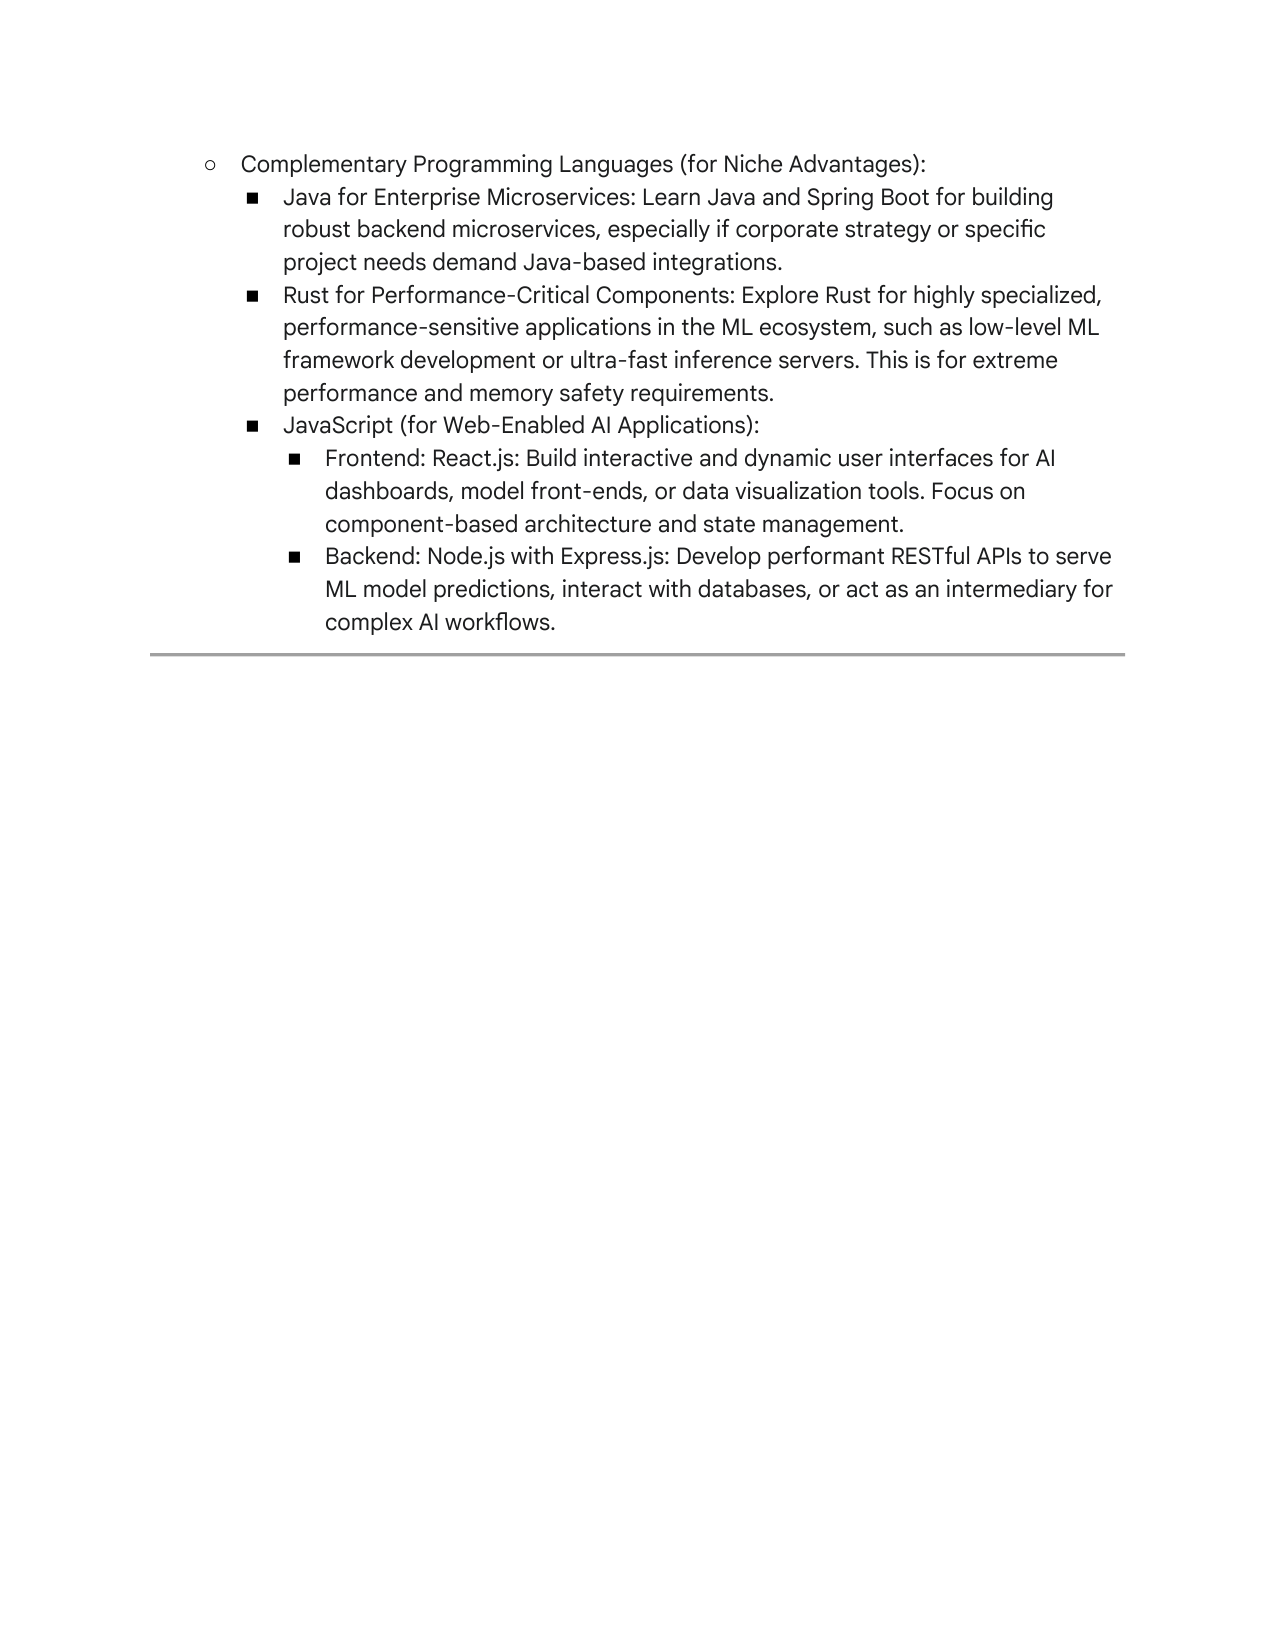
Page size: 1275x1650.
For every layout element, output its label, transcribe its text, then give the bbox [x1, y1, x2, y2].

list Java for Enterprise Microservices: Learn Java and Spring Boot for building robust backend microservices, especially if corporate strategy or specific project needs demand Java-based integrations. [245, 183, 1125, 277]
list JavaScript (for Web-Enabled AI Applications): [245, 412, 1125, 440]
list Backend: Node.js with Express.js: Develop performant RESTful APIs to serve ML model predictions, interact with databases, or act as an intermediary for complex AI workflows. [287, 542, 1125, 637]
list Complementary Programming Languages (for Niche Advantages): [203, 150, 1125, 179]
list Rust for Performance-Critical Components: Explore Rust for highly specialized, performance-sensitive applications in the ML ecosystem, such as low-level ML framework development or ultra-fast inference servers. This is for extreme performance and memory safety requirements. [245, 281, 1125, 408]
list Frontend: React.js: Build interactive and dynamic user interfaces for AI dashboards, model front-ends, or data visualization tools. Focus on component-based architecture and state management. [287, 444, 1125, 538]
